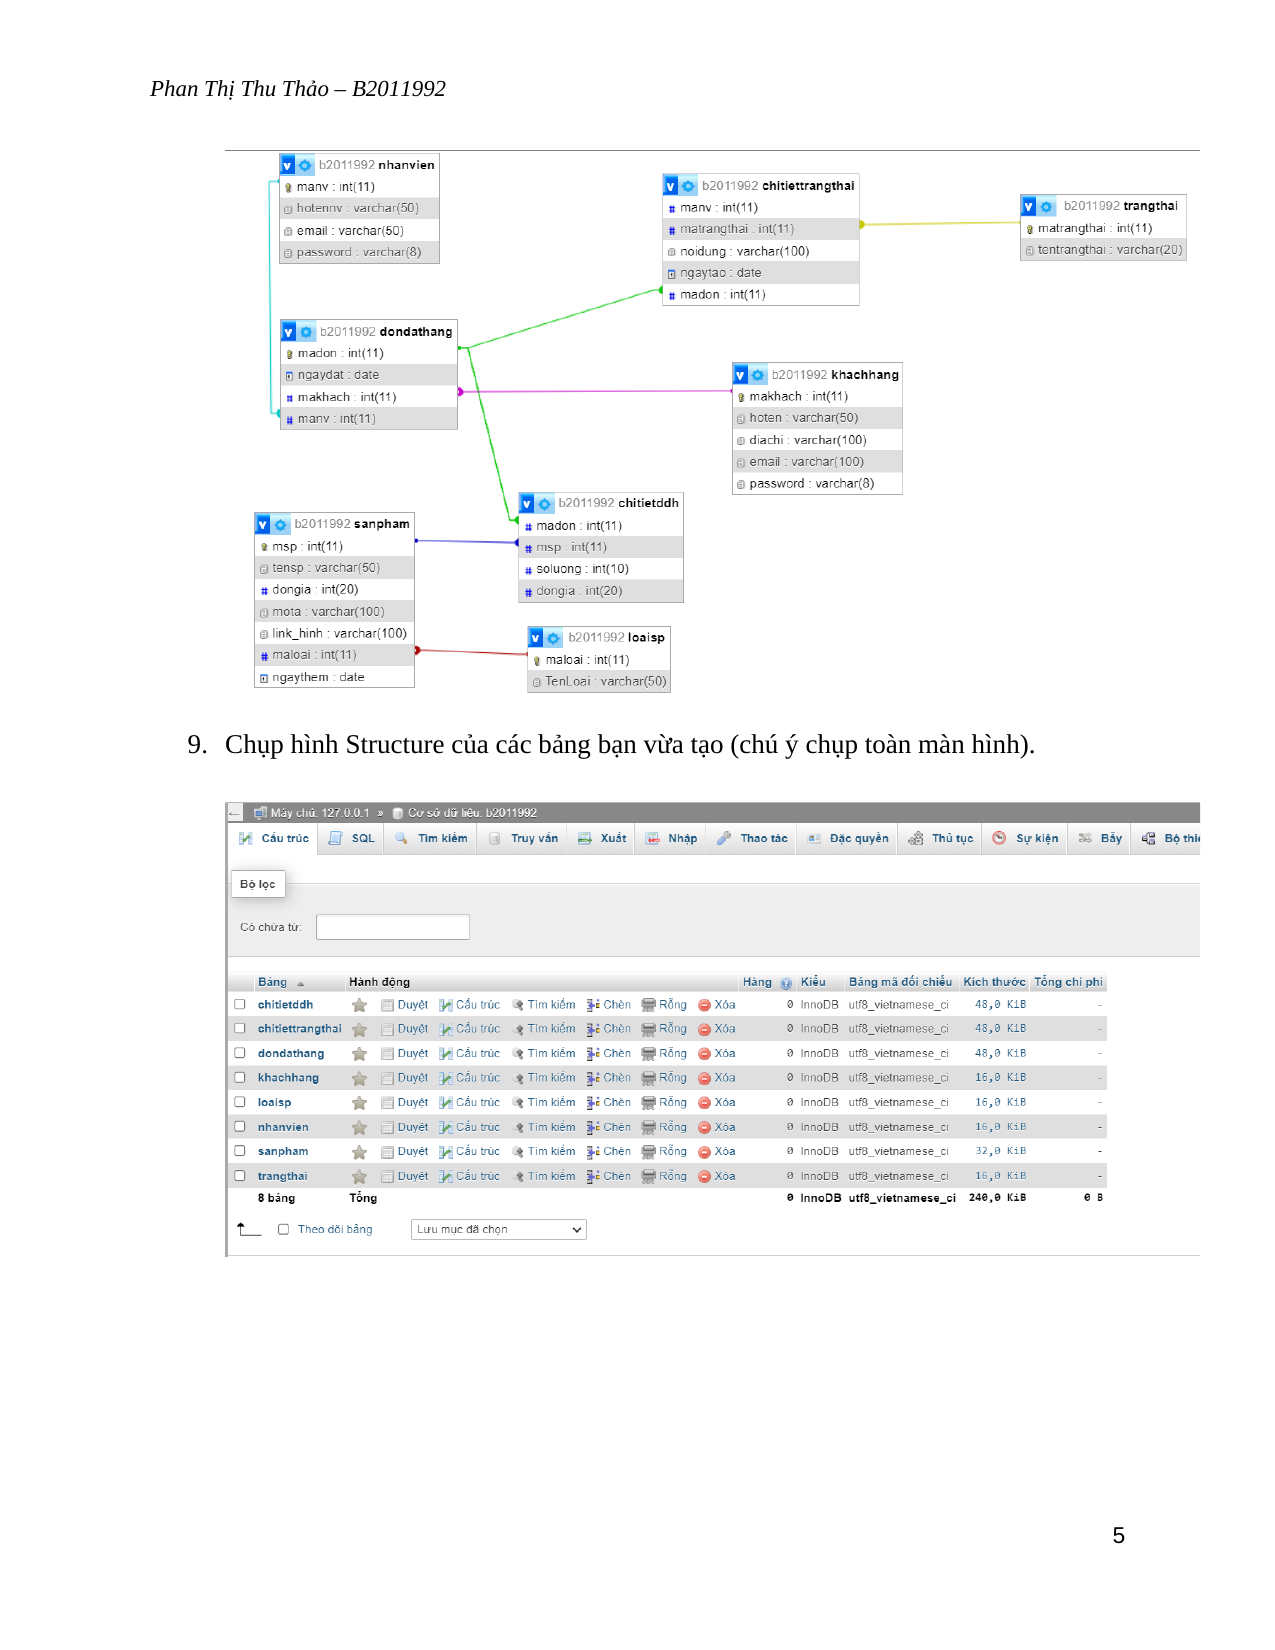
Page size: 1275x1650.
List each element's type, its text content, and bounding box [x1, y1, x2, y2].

picture [225, 799, 1200, 1257]
picture [225, 150, 1200, 724]
list Chụp hình Structure của các bảng bạn vừa tạo (chú ý chụp toàn màn hình). [187, 728, 1125, 759]
